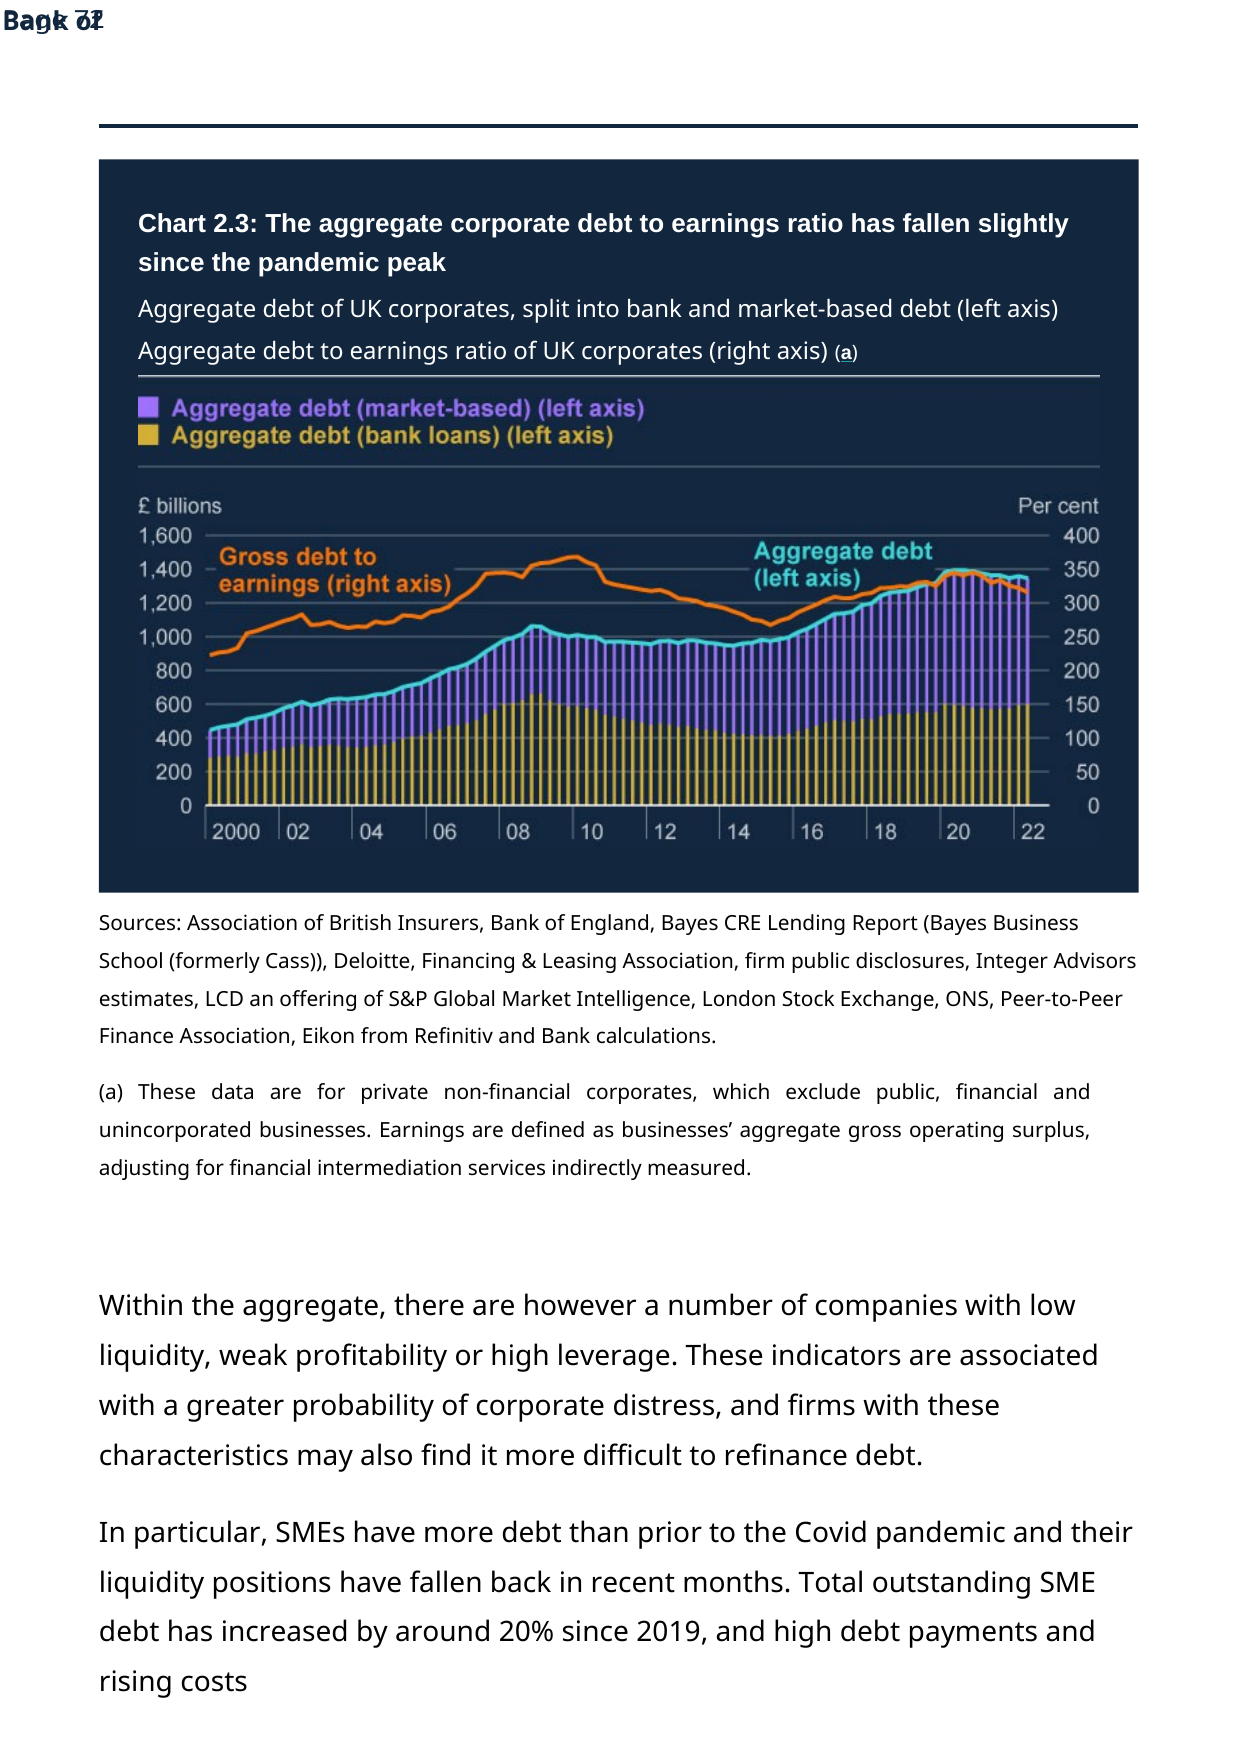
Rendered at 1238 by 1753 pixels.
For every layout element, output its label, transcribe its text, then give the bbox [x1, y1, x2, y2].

text Sources: Association of British Insurers, Bank of England, Bayes CRE Lending Report (Bayes Business School (formerly Cass)), Deloitte, Financing & Leasing Association, firm public disclosures, Integer Advisors estimates, LCD an offering of S&P Global Market Intelligence, London Stock Exchange, ONS, Peer-to-Peer Finance Association, Eikon from Refinitiv and Bank calculations. [99, 908, 1149, 1050]
text Within the aggregate, there are however a number of companies with low liquidity, weak profitability or high leverage. These indicators are associated with a greater probability of corporate distress, and firms with these characteristics may also find it more difficult to refinance debt. [99, 1286, 1149, 1473]
picture [138, 375, 1100, 846]
text In particular, SMEs have more debt than prior to the Covid pandemic and their liquidity positions have fallen back in recent months. Total outstanding SME debt has increased by around 20% since 2019, and high debt payments and rising costs [99, 1512, 1138, 1700]
text (a) These data are for private non-financial corporates, which exclude public, financial and unincorporated businesses. Earnings are defined as businesses’ aggregate gross operating surplus, adjusting for financial intermediation services indirectly measured. [99, 1077, 1092, 1181]
